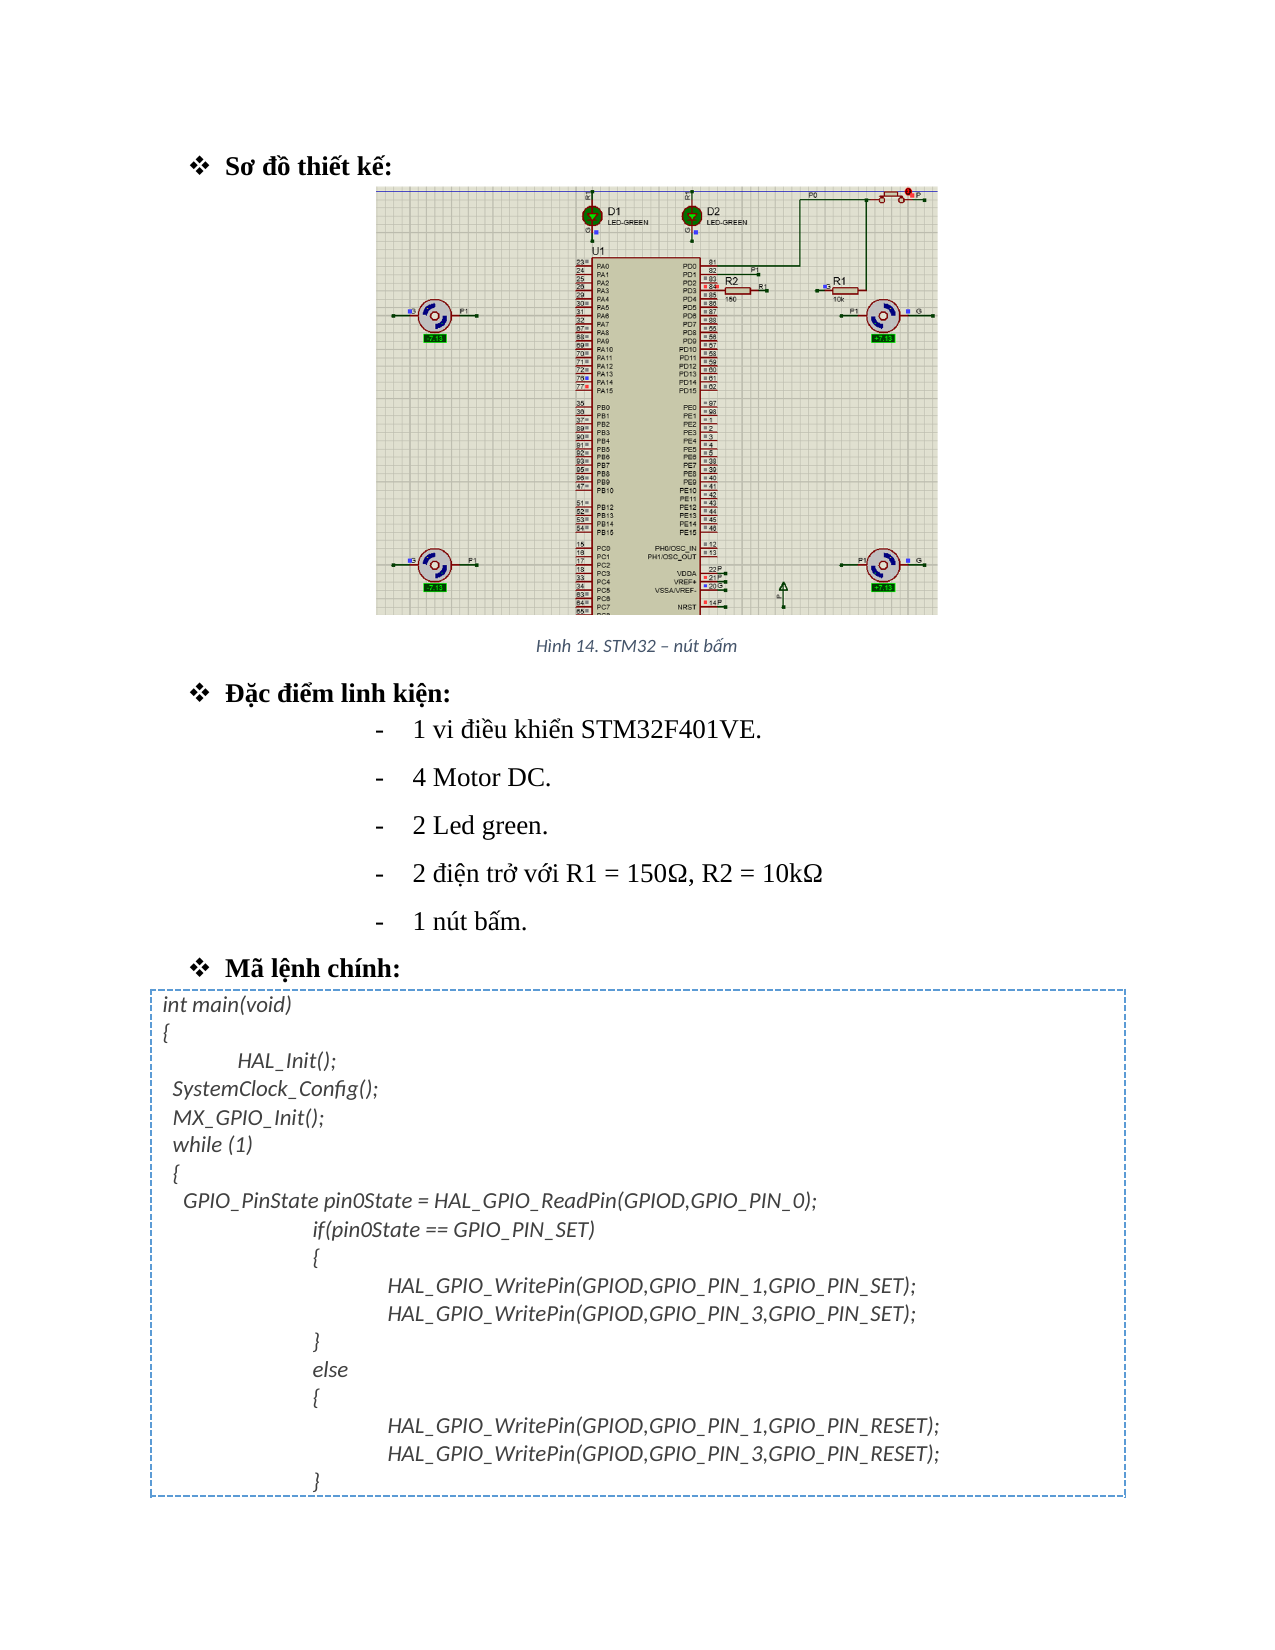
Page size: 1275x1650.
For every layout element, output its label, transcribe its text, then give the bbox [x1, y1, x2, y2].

picture [375, 186, 938, 615]
subtitle Đặc điểm linh kiện: [187, 677, 1125, 709]
text Hình 14. STM32 – nút bấm [150, 634, 1125, 657]
subtitle 2 Led green. [375, 809, 1125, 840]
subtitle 1 nút bấm. [375, 905, 1125, 936]
subtitle 4 Motor DC. [375, 761, 1125, 792]
subtitle 2 điện trở với R1 = 150Ω, R2 = 10kΩ [375, 857, 1125, 888]
subtitle Mã lệnh chính: [187, 952, 1125, 984]
subtitle Sơ đồ thiết kế: [187, 150, 1125, 181]
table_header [151, 989, 1125, 1495]
subtitle 1 vi điều khiển STM32F401VE. [375, 713, 1125, 744]
